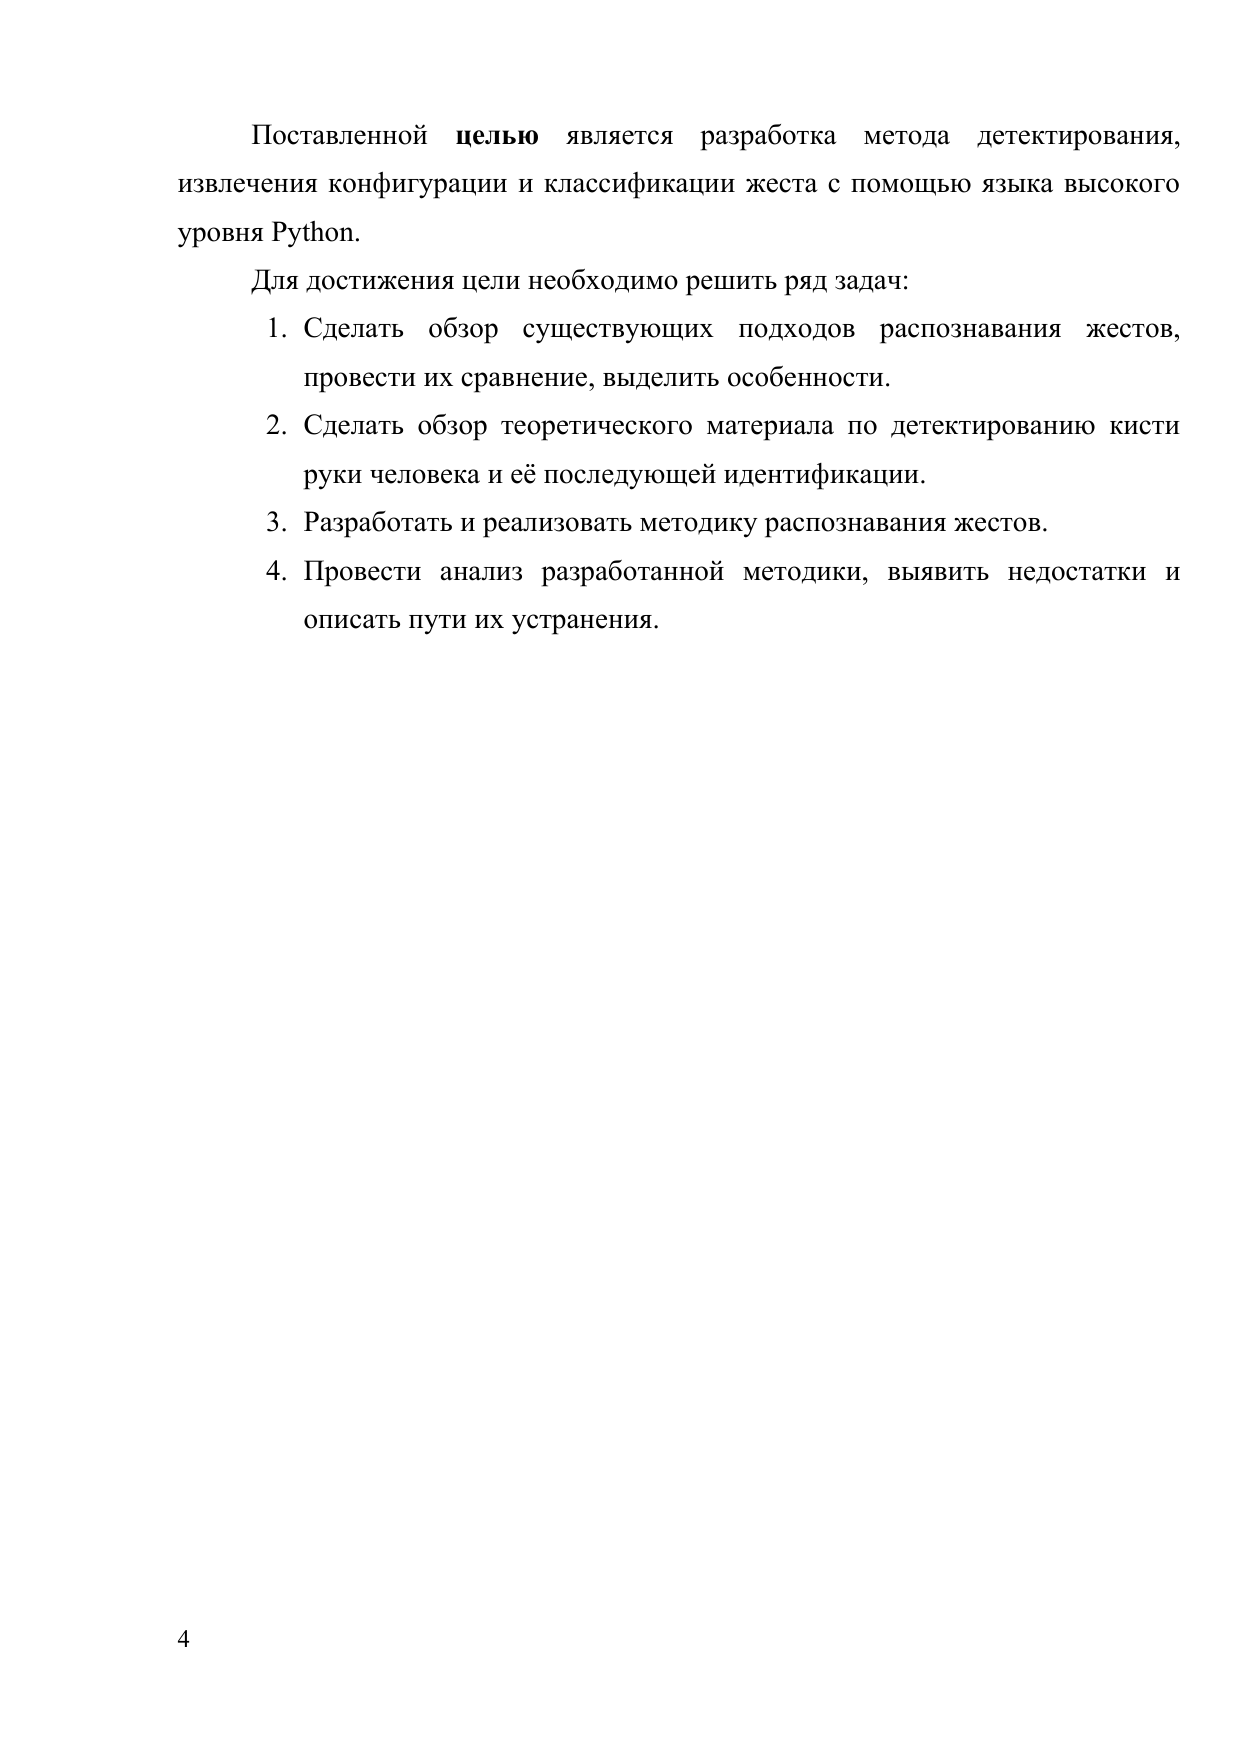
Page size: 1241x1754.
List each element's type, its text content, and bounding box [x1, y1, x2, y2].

list Провести анализ разработанной методики, выявить недостатки и описать пути их устранения. [266, 554, 1181, 635]
text Поставленной целью является разработка метода детектирования, извлечения конфигурации и классификации жеста с помощью языка высокого уровня Python. [177, 118, 1181, 247]
list Сделать обзор существующих подходов распознавания жестов, провести их сравнение, выделить особенности. [266, 312, 1181, 393]
text Для достижения цели необходимо решить ряд задач: [177, 263, 1181, 296]
list Разработать и реализовать методику распознавания жестов. [266, 506, 1181, 538]
list Сделать обзор теоретического материала по детектированию кисти руки человека и её последующей идентификации. [266, 409, 1181, 489]
